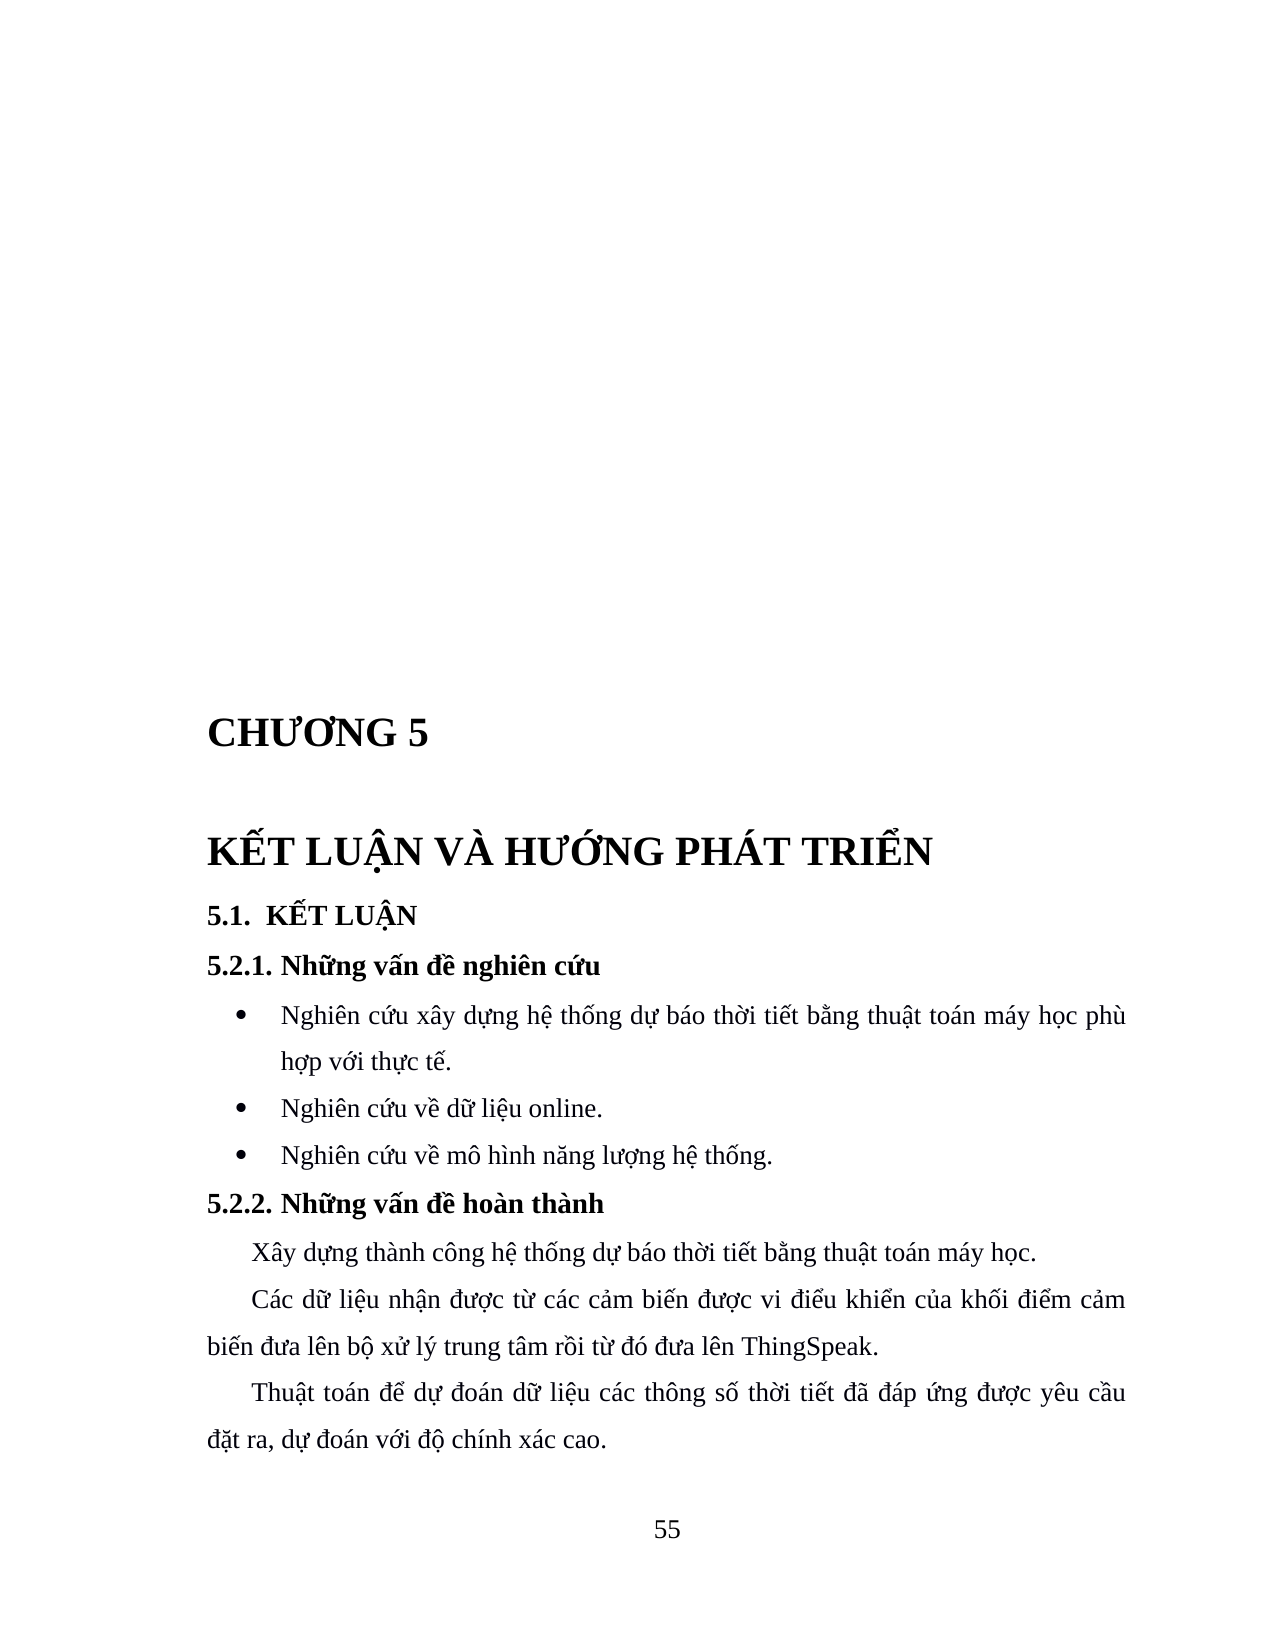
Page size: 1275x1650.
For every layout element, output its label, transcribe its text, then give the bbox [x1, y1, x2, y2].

list Nghiên cứu về mô hình năng lượng hệ thống. [236, 1139, 1127, 1170]
text Xây dựng thành công hệ thống dự báo thời tiết bằng thuật toán máy học. [207, 1236, 1127, 1267]
text Các dữ liệu nhận được từ các cảm biến được vi điểu khiển của khối điểm cảm biến đưa lên bộ xử lý trung tâm rồi từ đó đưa lên ThingSpeak. [207, 1283, 1127, 1361]
subtitle Những vấn đề nghiên cứu [207, 948, 1127, 982]
subtitle CHƯƠNG 5 [207, 708, 1127, 756]
subtitle Những vấn đề hoàn thành [207, 1186, 1127, 1219]
subtitle KẾT LUẬN [207, 898, 1127, 932]
list Nghiên cứu xây dựng hệ thống dự báo thời tiết bằng thuật toán máy học phù hợp với thực tế. [236, 999, 1127, 1077]
list Nghiên cứu về dữ liệu online. [236, 1092, 1127, 1123]
text Thuật toán để dự đoán dữ liệu các thông số thời tiết đã đáp ứng được yêu cầu đặt ra, dự đoán với độ chính xác cao. [207, 1376, 1127, 1454]
subtitle KẾT LUẬN VÀ HƯỚNG PHÁT TRIỂN [207, 826, 1127, 874]
